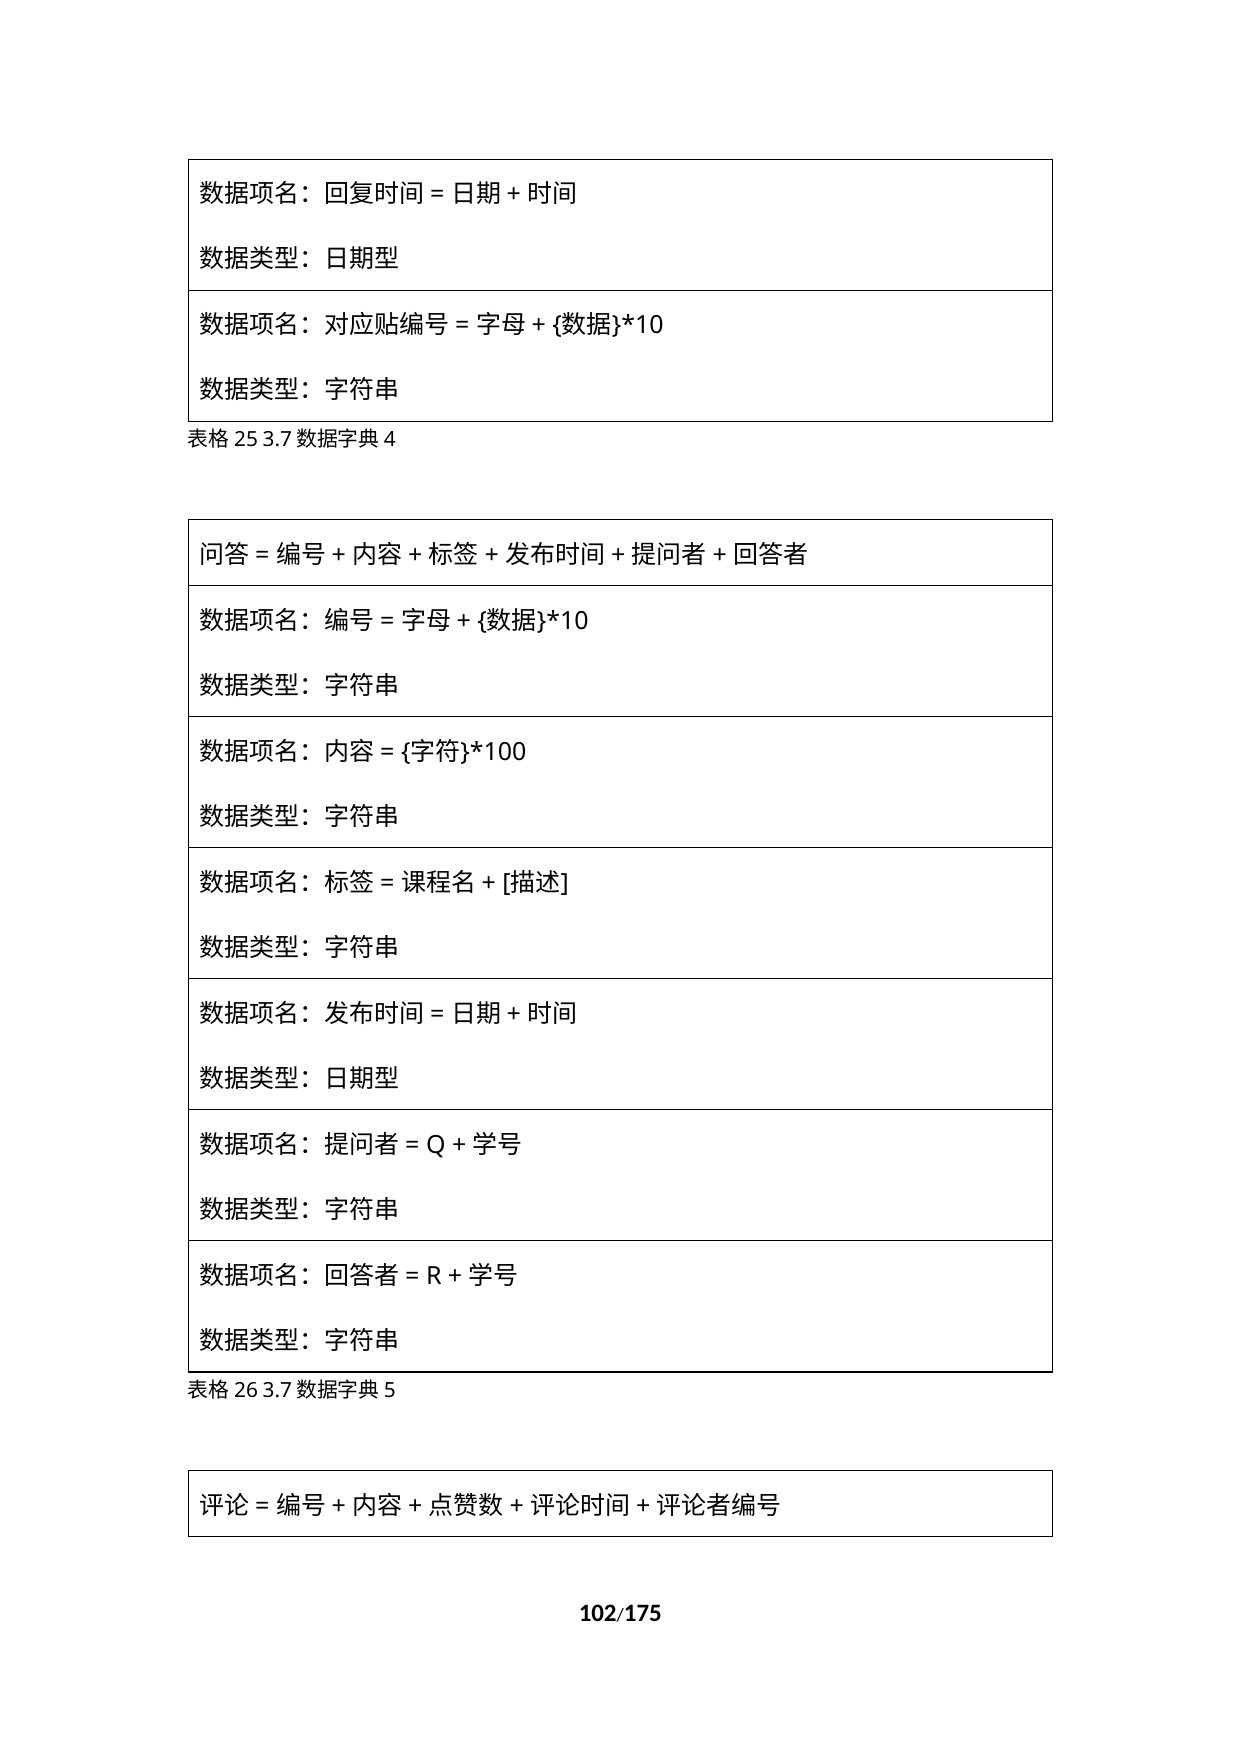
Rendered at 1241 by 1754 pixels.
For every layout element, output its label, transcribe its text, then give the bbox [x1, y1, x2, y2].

text 表格 26 3.7数据字典5 [187, 1372, 1053, 1405]
table_cell 数据项名：回复时间 = 日期 + 时间 数据类型：日期型 [189, 160, 1052, 289]
table_cell 数据项名：编号 = 字母 + {数据}*10 数据类型：字符串 [189, 586, 1052, 716]
table_cell 数据项名：内容 = {字符}*100 数据类型：字符串 [189, 717, 1052, 847]
text 表格 25 3.7数据字典4 [187, 422, 1053, 454]
table_cell 数据项名：标签 = 课程名 + [描述] 数据类型：字符串 [189, 848, 1052, 978]
table_header 评论 = 编号 + 内容 + 点赞数 + 评论时间 + 评论者编号 [189, 1471, 1052, 1536]
table_cell 数据项名：发布时间 = 日期 + 时间 数据类型：日期型 [189, 979, 1052, 1109]
table_cell 数据项名：对应贴编号 = 字母 + {数据}*10 数据类型：字符串 [189, 291, 1052, 421]
table_cell 数据项名：提问者 = Q + 学号 数据类型：字符串 [189, 1110, 1052, 1240]
table_header 问答 = 编号 + 内容 + 标签 + 发布时间 + 提问者 + 回答者 [189, 520, 1052, 585]
table_cell 数据项名：回答者 = R + 学号 数据类型：字符串 [189, 1241, 1052, 1371]
